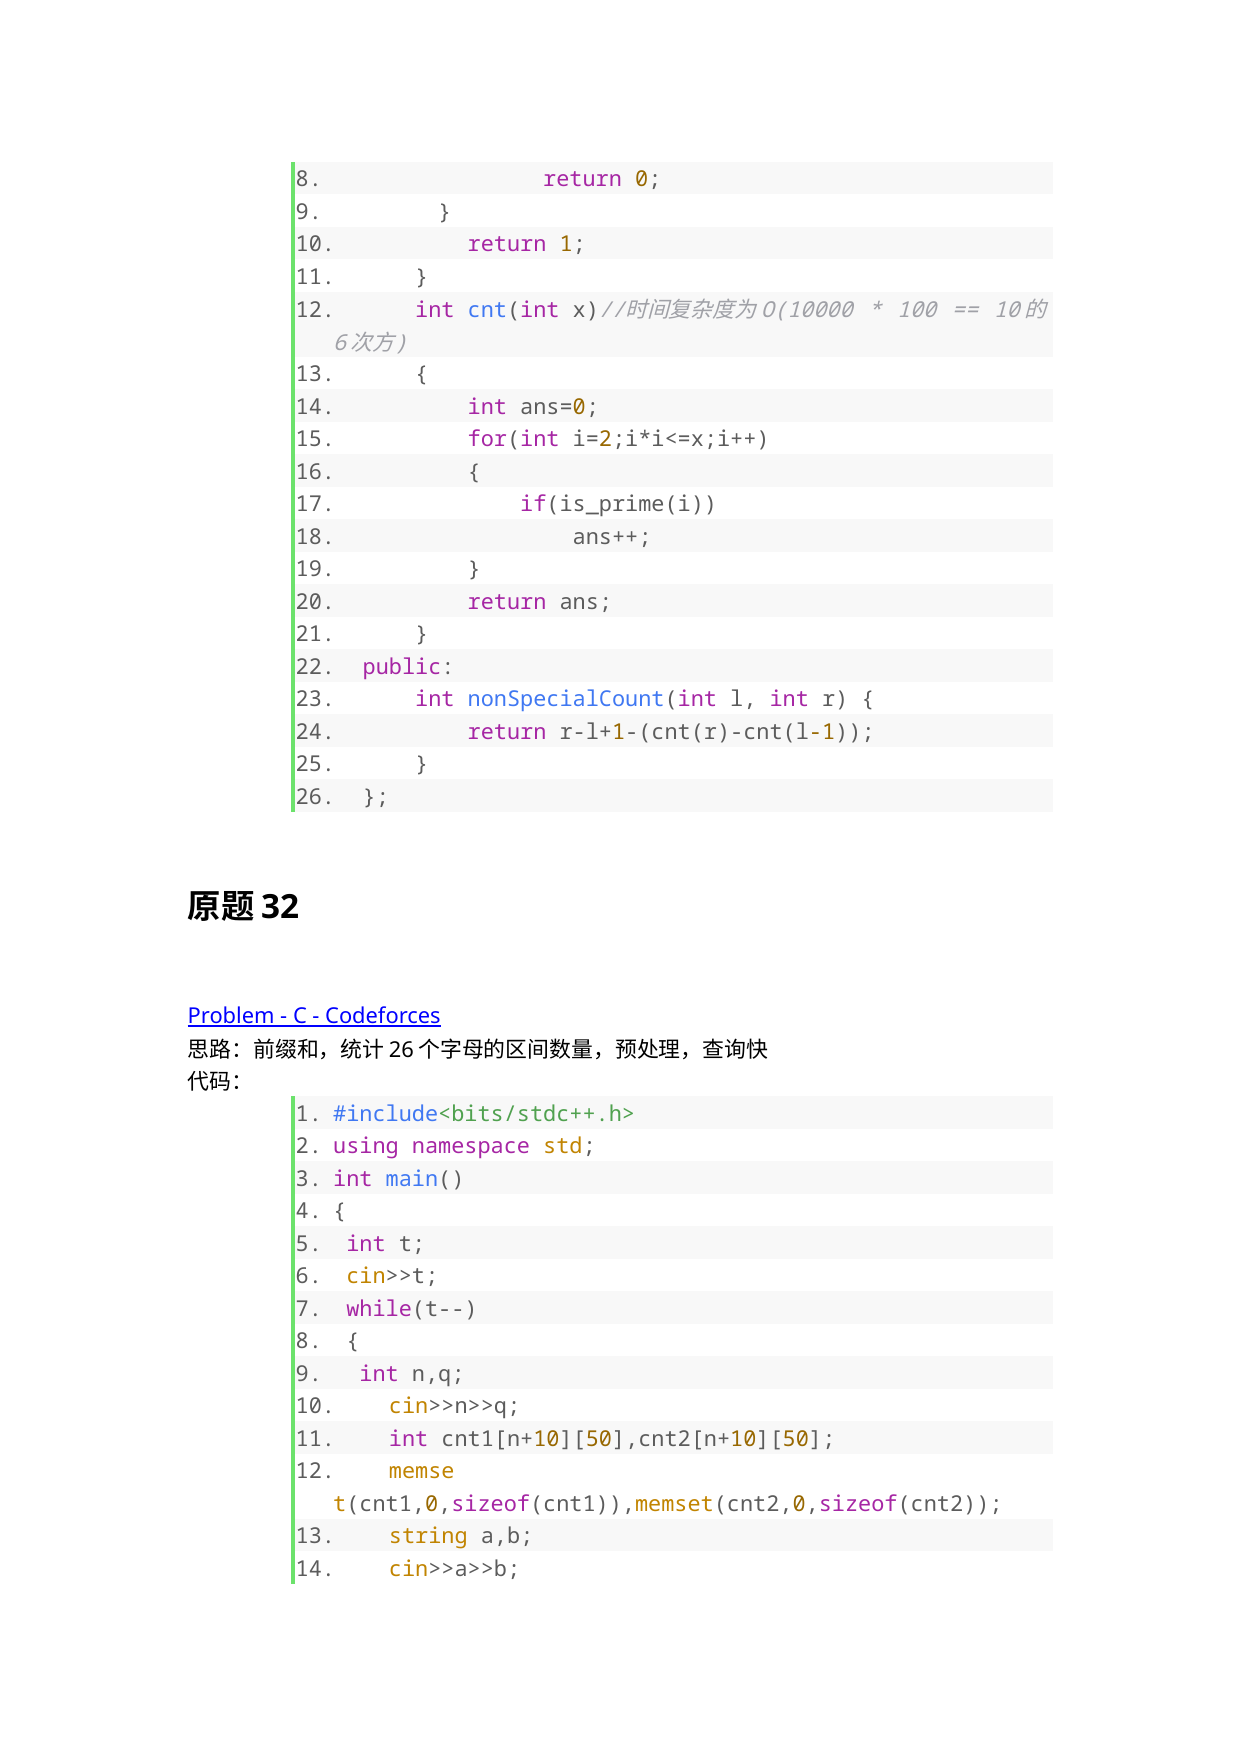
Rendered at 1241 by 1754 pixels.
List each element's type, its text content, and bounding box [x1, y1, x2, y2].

list int nonSpecialCount(int l, int r) { [295, 682, 1053, 714]
list memset(cnt1,0,sizeof(cnt1)),memset(cnt2,0,sizeof(cnt2)); [295, 1454, 1053, 1519]
list for(int i=2;i*i<=x;i++) [295, 422, 1053, 454]
list while(t--) [295, 1291, 1053, 1324]
subtitle 原题32 [187, 872, 1053, 937]
list } [295, 259, 1053, 292]
text Problem - C - Codeforces [187, 999, 1053, 1031]
list using namespace std; [295, 1129, 1053, 1161]
list { [295, 1194, 1053, 1226]
list int cnt1[n+10][50],cnt2[n+10][50]; [295, 1421, 1053, 1454]
list int t; [295, 1226, 1053, 1259]
list return 0; [295, 162, 1053, 194]
list return ans; [295, 584, 1053, 617]
list string a,b; [295, 1519, 1053, 1551]
list if(is_prime(i)) [295, 487, 1053, 519]
list } [295, 552, 1053, 584]
list } [295, 747, 1053, 779]
text 代码： [187, 1064, 1053, 1096]
list int ans=0; [295, 389, 1053, 422]
list { [295, 1324, 1053, 1356]
list #include<bits/stdc++.h> [295, 1096, 1053, 1129]
list cin>>t; [295, 1259, 1053, 1291]
list cin>>a>>b; [295, 1551, 1053, 1584]
list ans++; [295, 519, 1053, 552]
list { [295, 357, 1053, 389]
list return 1; [295, 227, 1053, 259]
list } [295, 617, 1053, 649]
list } [295, 194, 1053, 227]
list int main() [295, 1161, 1053, 1194]
list }; [295, 779, 1053, 812]
list { [295, 454, 1053, 487]
list public: [295, 649, 1053, 682]
text 思路：前缀和，统计26个字母的区间数量，预处理，查询快 [187, 1031, 1053, 1064]
list cin>>n>>q; [295, 1389, 1053, 1421]
list int cnt(int x)//时间复杂度为O(10000 * 100 == 10的6次方) [295, 292, 1053, 357]
list return r-l+1-(cnt(r)-cnt(l-1)); [295, 714, 1053, 747]
list int n,q; [295, 1356, 1053, 1389]
